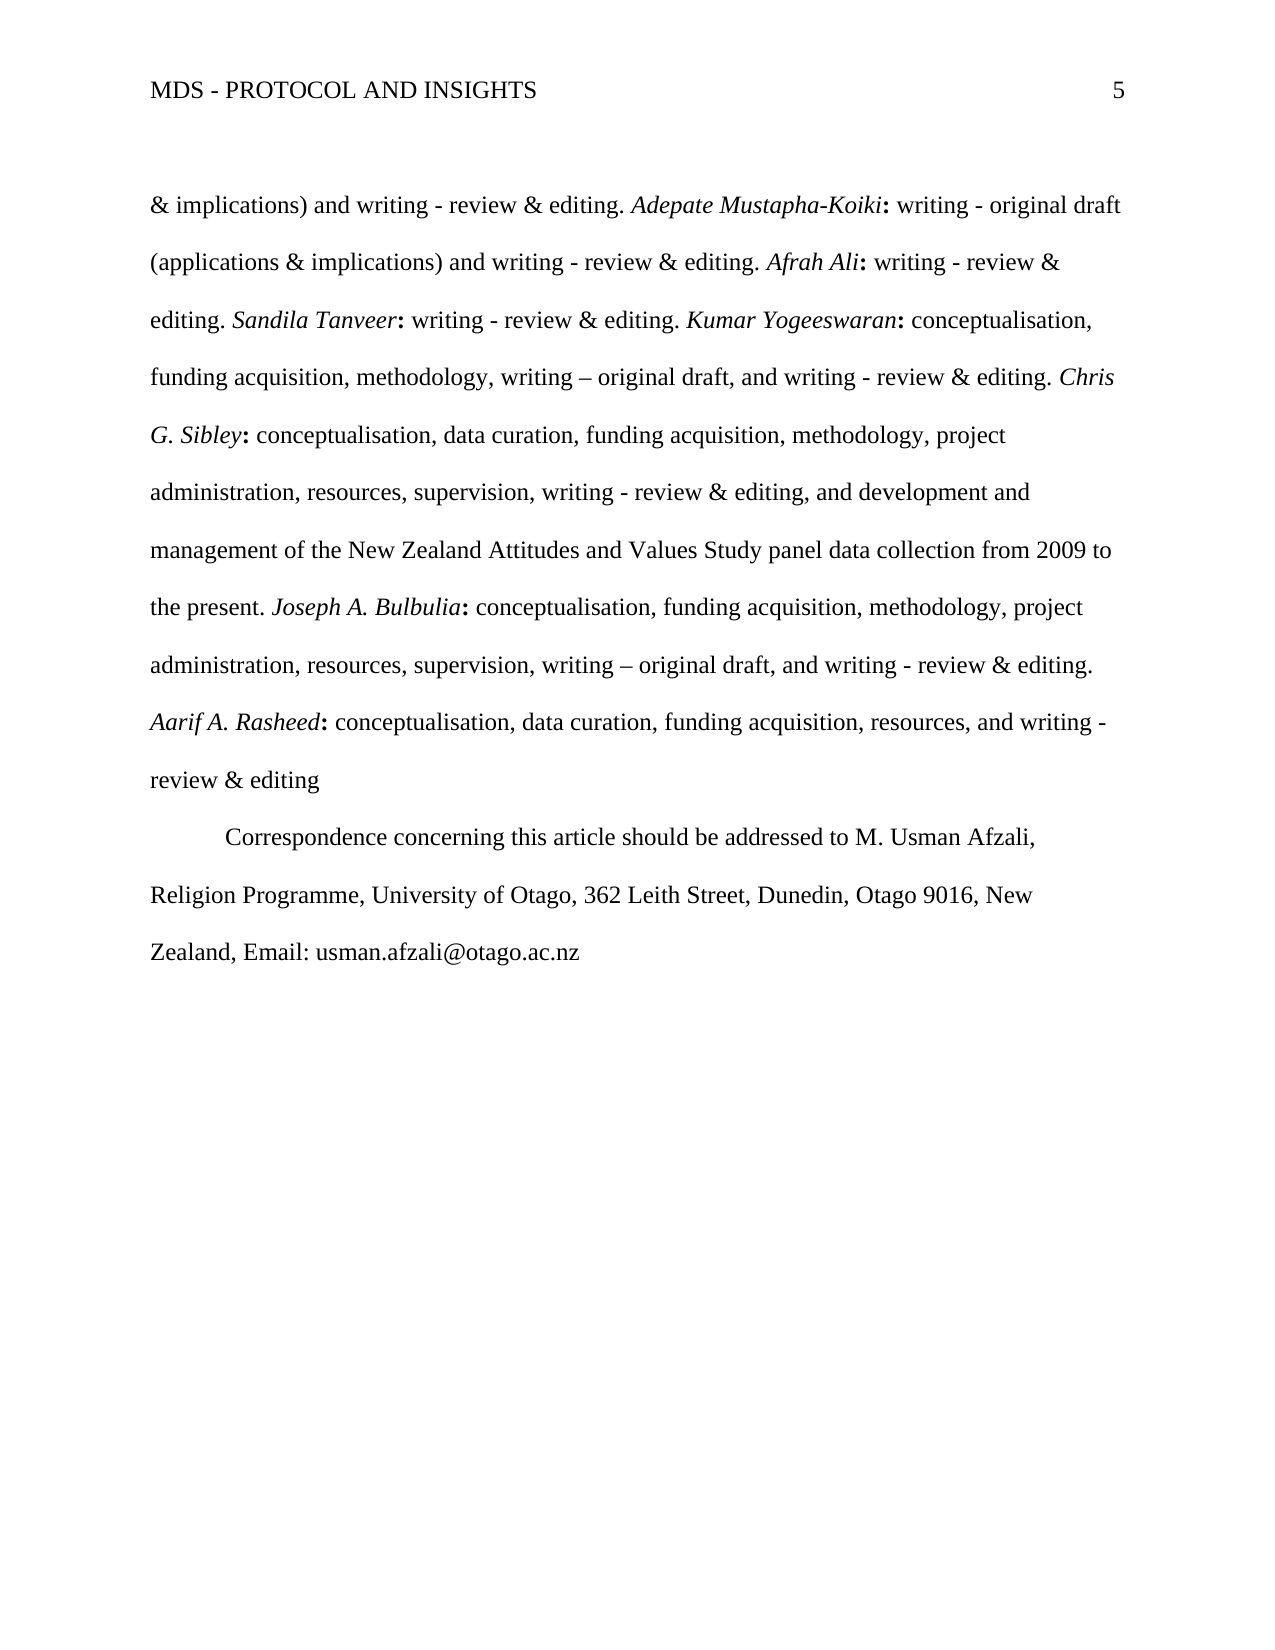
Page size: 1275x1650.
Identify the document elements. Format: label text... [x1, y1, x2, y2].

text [150, 190, 1125, 794]
text Correspondence concerning this article should be addressed to M. Usman Afzali, Religion Programme, University of Otago, 362 Leith Street, Dunedin, Otago 9016, New Zealand, Email: usman.afzali@otago.ac.nz [150, 822, 1125, 966]
